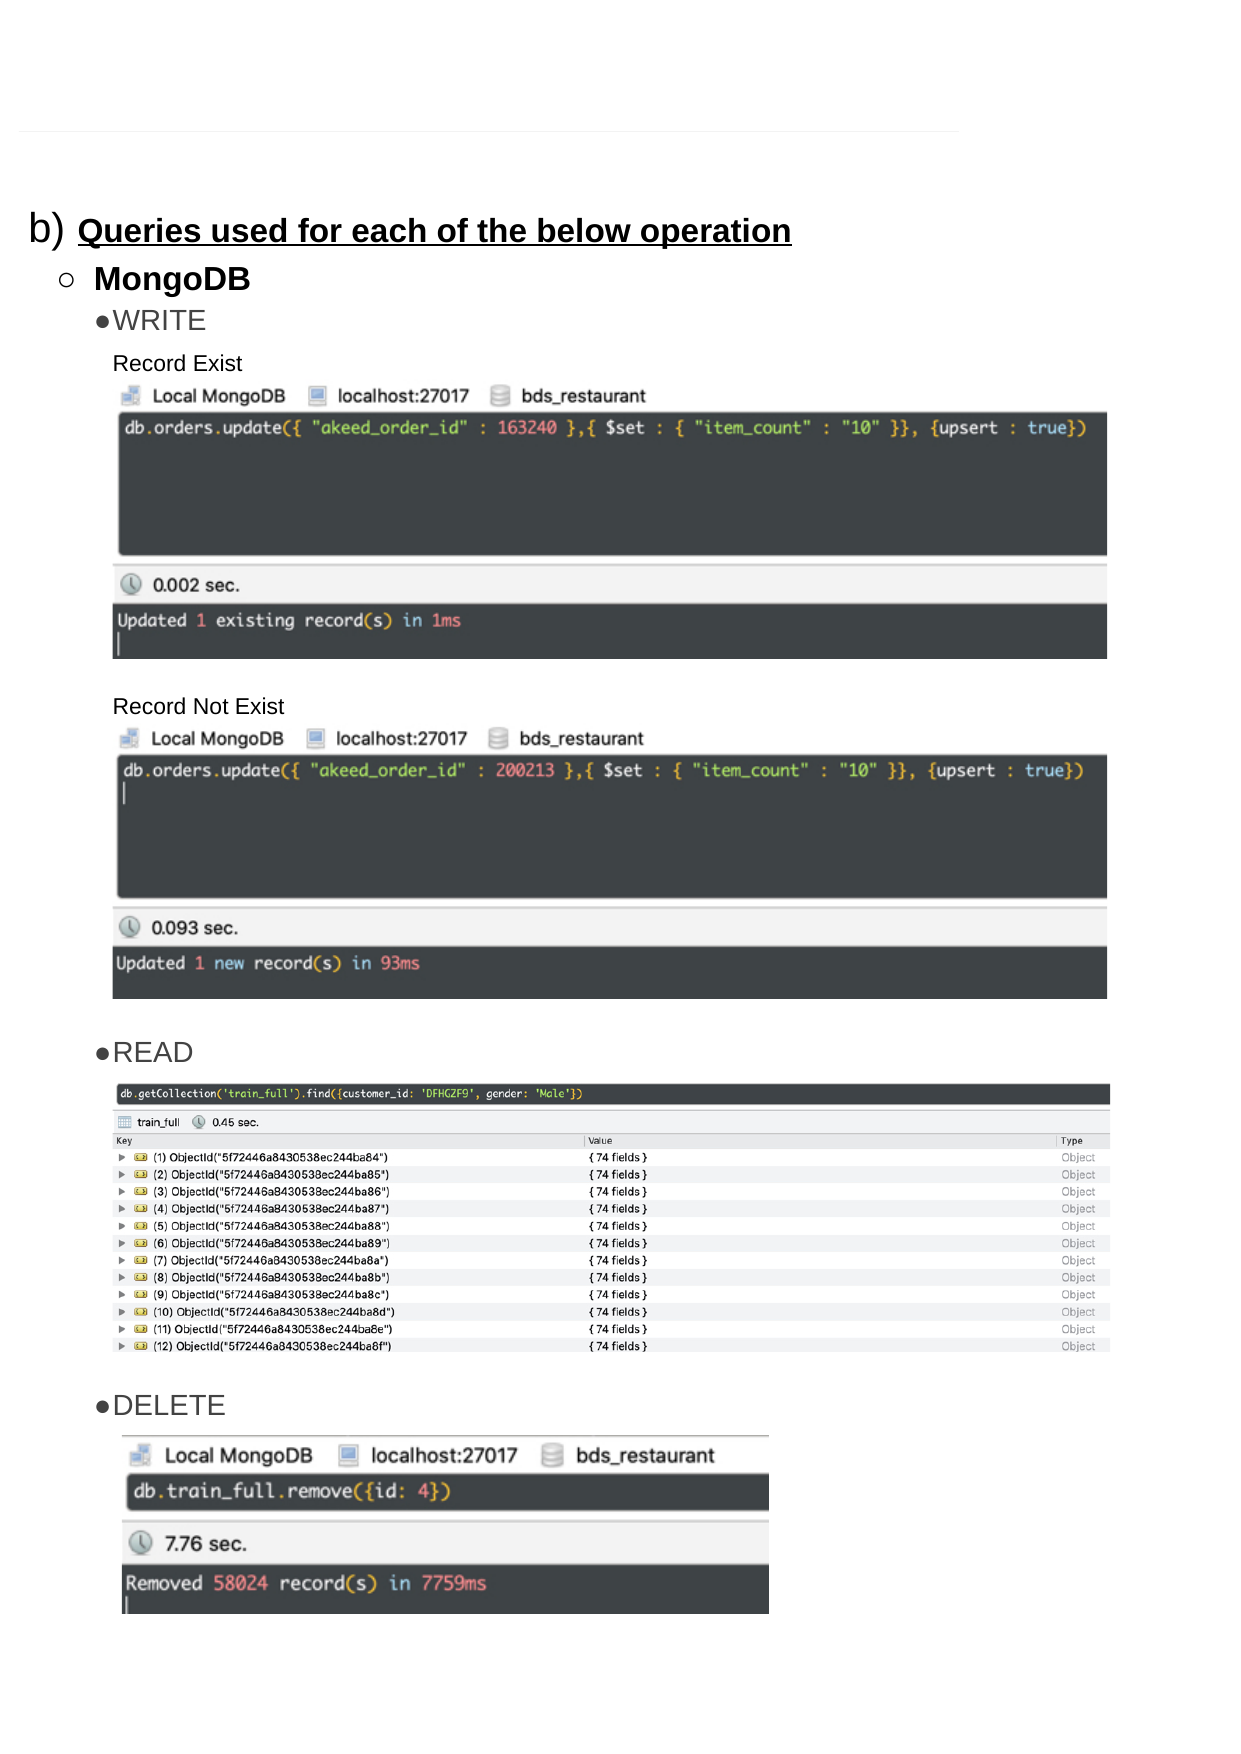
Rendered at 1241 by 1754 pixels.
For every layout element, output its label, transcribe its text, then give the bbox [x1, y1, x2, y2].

subtitle WRITE [94, 303, 1228, 336]
picture [112, 379, 1108, 659]
picture [121, 1435, 769, 1614]
picture [112, 1082, 1111, 1352]
text Record Exist [112, 349, 1228, 376]
text Record Not Exist [112, 693, 1228, 719]
subtitle READ [94, 1036, 1228, 1069]
subtitle MongoDB [56, 258, 1228, 297]
picture [112, 723, 1108, 999]
subtitle DELETE [94, 1388, 1228, 1422]
subtitle Queries used for each of the below operation [28, 203, 1228, 251]
